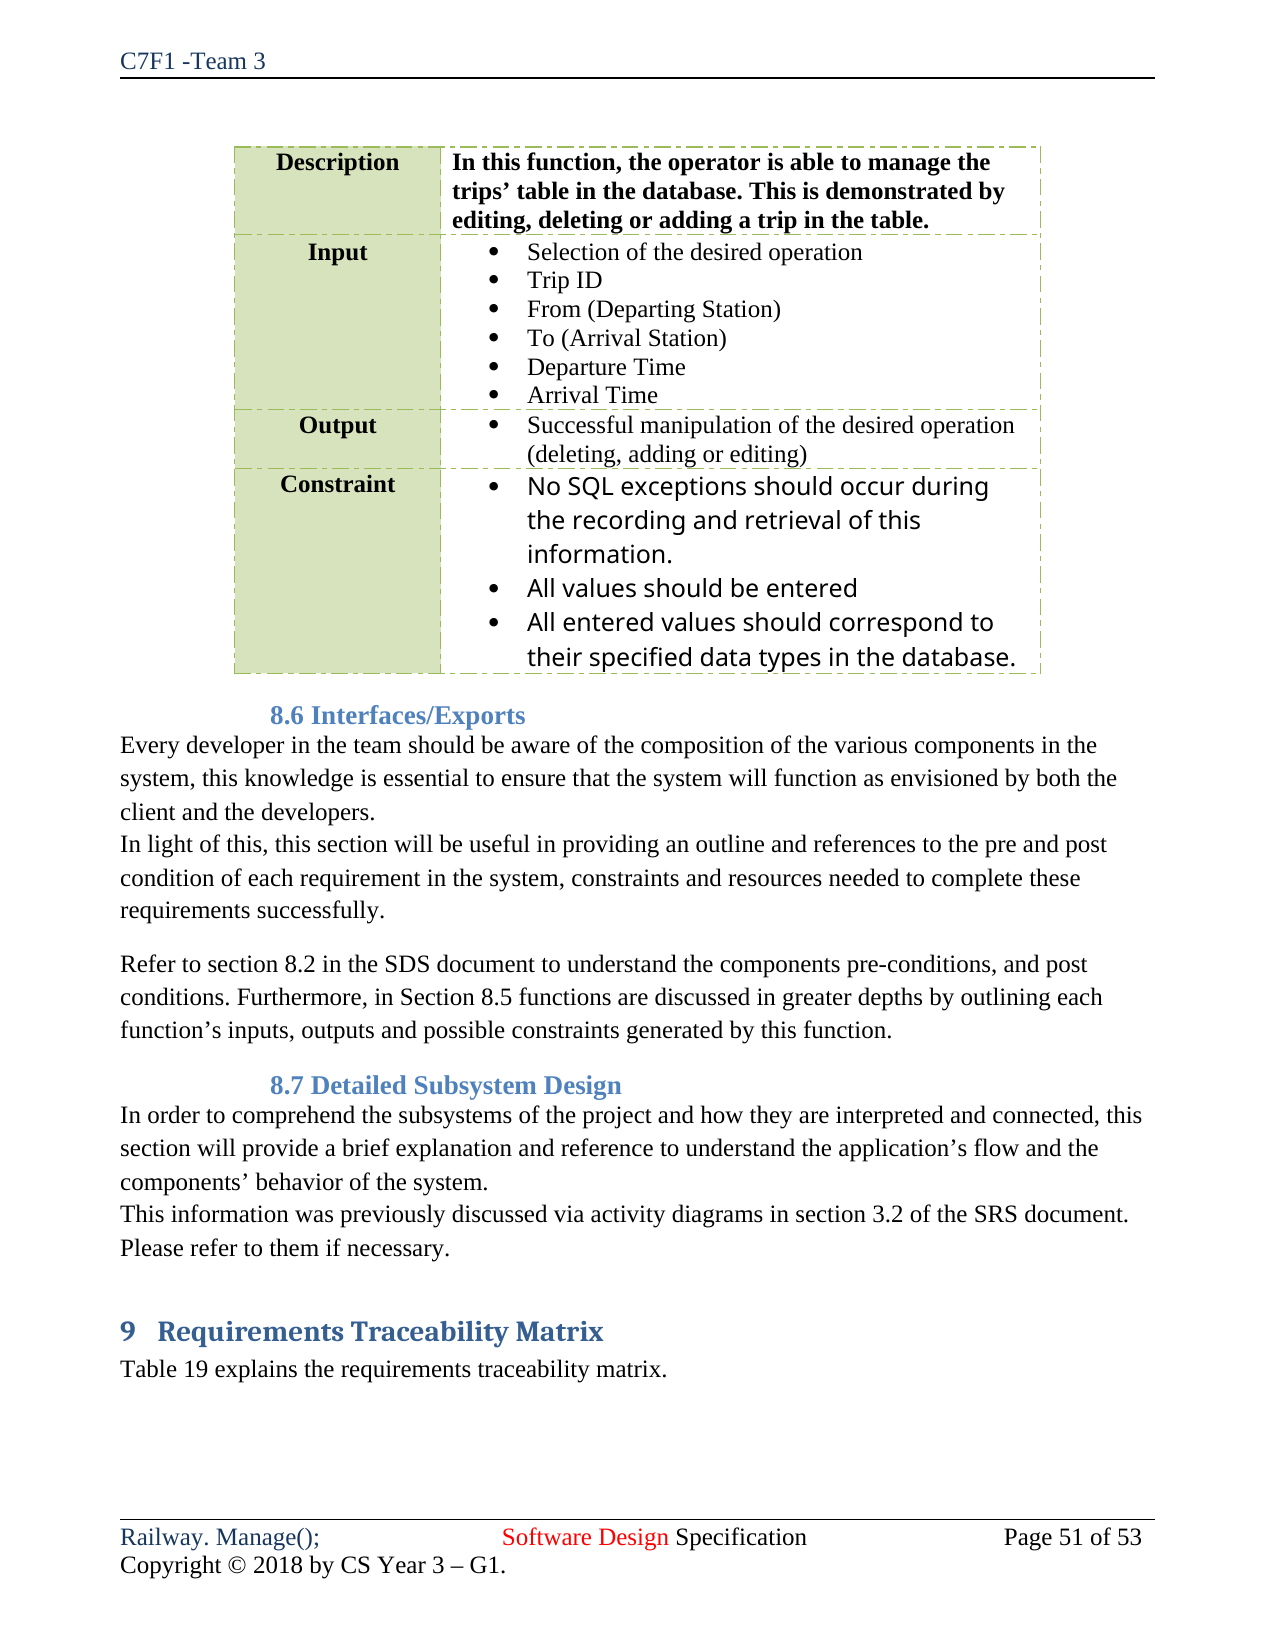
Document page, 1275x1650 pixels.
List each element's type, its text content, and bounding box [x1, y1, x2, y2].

table_cell Output [235, 409, 441, 468]
table_cell No SQL exceptions should occur during the recording and retrieval of this information. All values should be entered All entered values should correspond to their specified data types in the database. [441, 468, 1040, 673]
table_header In this function, the operator is able to manage the trips’ table in the database. This is demonstrated by editing, deleting or adding a trip in the table. [441, 146, 1040, 234]
subtitle Requirements Traceability Matrix [120, 1316, 1155, 1349]
table_cell Constraint [235, 468, 441, 673]
text Refer to section 8.2 in the SDS document to understand the components pre-conditions, and post conditions. Furthermore, in Section 8.5 functions are discussed in greater depths by outlining each function’s inputs, outputs and possible constraints generated by this function. [120, 949, 1155, 1044]
subtitle 8.6 Interfaces/Exports [270, 456, 1155, 731]
subtitle 8.7 Detailed Subsystem Design [270, 1069, 1155, 1101]
table_cell Successful manipulation of the desired operation (deleting, adding or editing) [441, 409, 1040, 468]
table_header Description [235, 146, 441, 234]
text In order to comprehend the subsystems of the project and how they are interpreted and connected, this section will provide a brief explanation and reference to understand the application’s flow and the components’ behavior of the system. This information was previously discussed via activity diagrams in section 3.2 of the SRS document. Please refer to them if necessary. [120, 1101, 1155, 1261]
table_cell Selection of the desired operation Trip ID From (Departing Station) To (Arrival Station) Departure Time Arrival Time [441, 234, 1040, 409]
text Table 19 explains the requirements traceability matrix. [120, 1354, 1155, 1383]
table_cell Input [235, 234, 441, 409]
text Every developer in the team should be aware of the composition of the various components in the system, this knowledge is essential to ensure that the system will function as envisioned by both the client and the developers. In light of this, this section will be useful in providing an outline and references to the pre and post condition of each requirement in the system, constraints and resources needed to complete these requirements successfully. [120, 731, 1155, 924]
